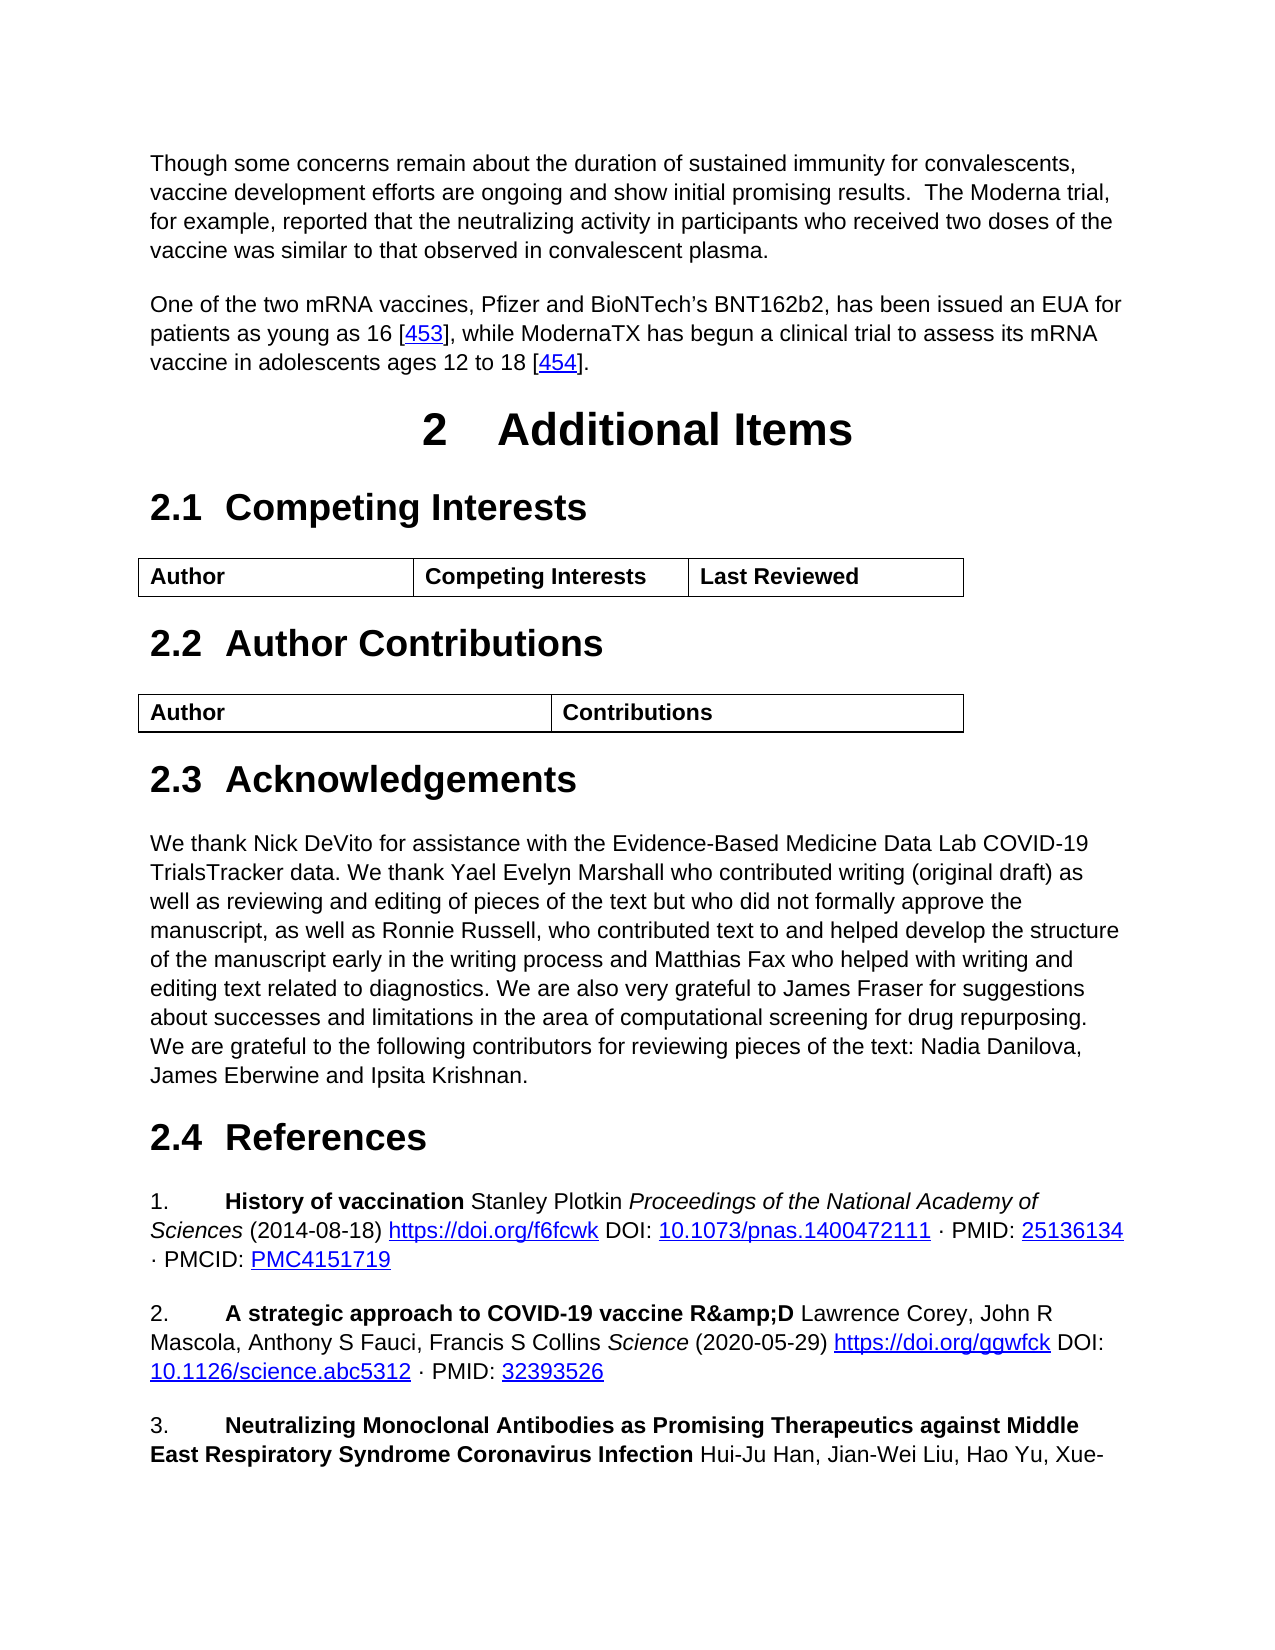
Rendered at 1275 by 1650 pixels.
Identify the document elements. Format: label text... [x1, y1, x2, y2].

subtitle 2.3 Acknowledgements [150, 757, 1125, 801]
table_header Author [139, 695, 551, 731]
subtitle 2 Additional Items [150, 403, 1125, 455]
table_header Competing Interests [414, 559, 688, 596]
table_header Contributions [552, 695, 963, 731]
text Though some concerns remain about the duration of sustained immunity for convalescents, vaccine development efforts are ongoing and show initial promising results. The Moderna trial, for example, reported that the neutralizing activity in participants who received two doses of the vaccine was similar to that observed in convalescent plasma. [150, 150, 1125, 263]
text One of the two mRNA vaccines, Pfizer and BioNTech’s BNT162b2, has been issued an EUA for patients as young as 16 [453], while ModernaTX has begun a clinical trial to assess its mRNA vaccine in adolescents ages 12 to 18 [454]. [150, 291, 1125, 375]
text We thank Nick DeVito for assistance with the Evidence-Based Medicine Data Lab COVID-19 TrialsTracker data. We thank Yael Evelyn Marshall who contributed writing (original draft) as well as reviewing and editing of pieces of the text but who did not formally approve the manuscript, as well as Ronnie Russell, who contributed text to and helped develop the structure of the manuscript early in the writing process and Matthias Fax who helped with writing and editing text related to diagnostics. We are also very grateful to James Fraser for suggestions about successes and limitations in the area of computational screening for drug repurposing. We are grateful to the following contributors for reviewing pieces of the text: Nadia Danilova, James Eberwine and Ipsita Krishnan. [150, 830, 1125, 1088]
text 1. History of vaccination Stanley Plotkin Proceedings of the National Academy of Sciences (2014-08-18) https://doi.org/f6fcwk DOI: 10.1073/pnas.1400472111 · PMID: 25136134 · PMCID: PMC4151719 [150, 1188, 1125, 1272]
subtitle 2.1 Competing Interests [150, 486, 1125, 529]
table_header Last Reviewed [689, 559, 963, 596]
text 2. A strategic approach to COVID-19 vaccine R&amp;D Lawrence Corey, John R Mascola, Anthony S Fauci, Francis S Collins Science (2020-05-29) https://doi.org/ggwfck DOI: 10.1126/science.abc5312 · PMID: 32393526 [150, 1300, 1125, 1384]
subtitle 2.2 Author Contributions [150, 622, 1125, 665]
subtitle 2.4 References [150, 1116, 1125, 1159]
table_header Author [139, 559, 413, 596]
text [150, 1412, 1125, 1467]
